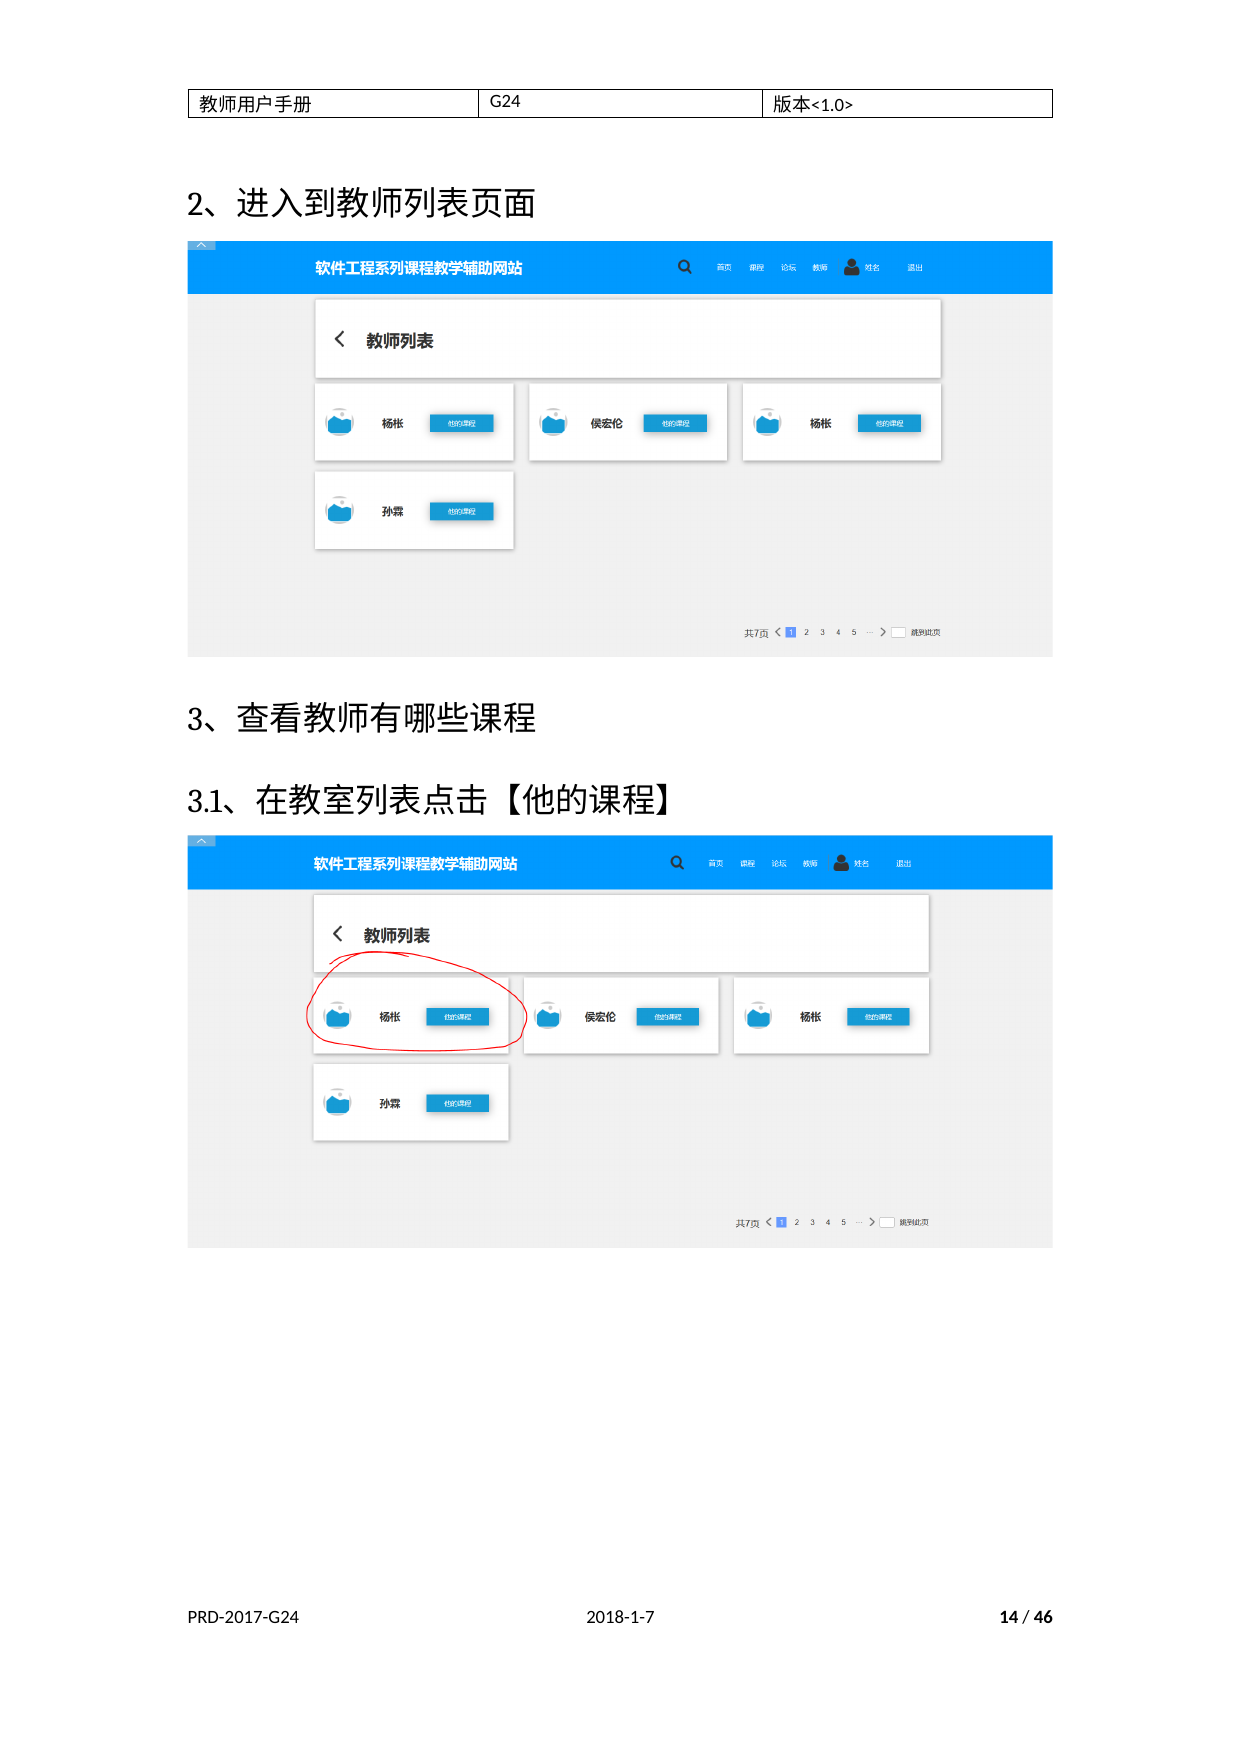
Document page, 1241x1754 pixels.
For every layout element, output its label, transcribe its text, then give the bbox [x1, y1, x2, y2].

subtitle 2、进入到教师列表页面 [187, 168, 1053, 233]
picture [187, 835, 1053, 1248]
subtitle 3、查看教师有哪些课程 [187, 683, 1053, 748]
subtitle 3.1、在教室列表点击【他的课程】 [187, 765, 1053, 830]
picture [187, 241, 1053, 657]
